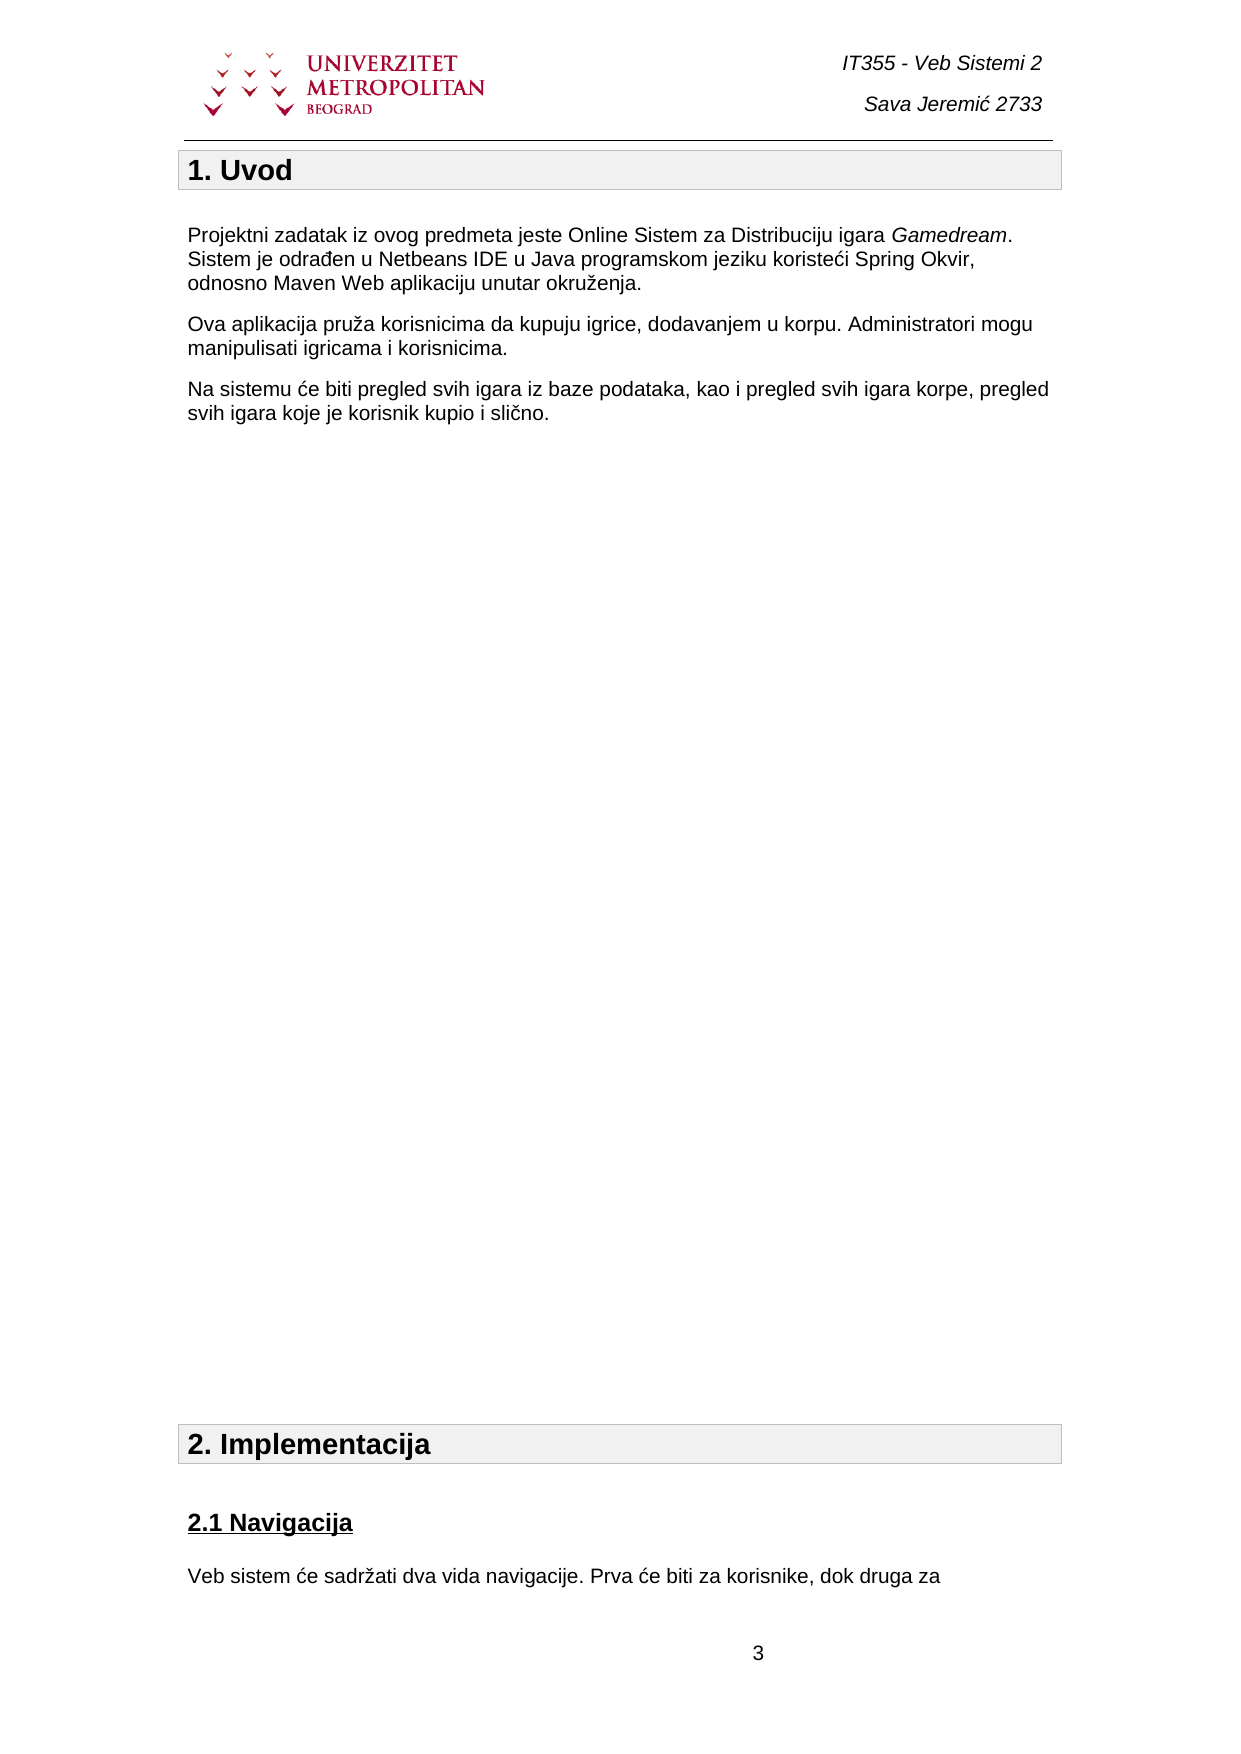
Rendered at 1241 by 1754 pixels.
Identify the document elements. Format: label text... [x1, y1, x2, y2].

subtitle Implementacija [179, 1425, 1061, 1463]
subtitle 2.1 Navigacija [187, 1508, 1053, 1537]
picture [194, 43, 494, 124]
text Projektni zadatak iz ovog predmeta jeste Online Sistem za Distribuciju igara Gamedream. Sistem je odrađen u Netbeans IDE u Java programskom jeziku koristeći Spring Okvir, odnosno Maven Web aplikaciju unutar okruženja. [187, 223, 1053, 295]
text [187, 1564, 1053, 1588]
subtitle 1. Uvod [179, 151, 1061, 189]
text Ova aplikacija pruža korisnicima da kupuju igrice, dodavanjem u korpu. Administratori mogu manipulisati igricama i korisnicima. [187, 312, 1053, 360]
text Na sistemu će biti pregled svih igara iz baze podataka, kao i pregled svih igara korpe, pregled svih igara koje je korisnik kupio i slično. [187, 376, 1053, 424]
